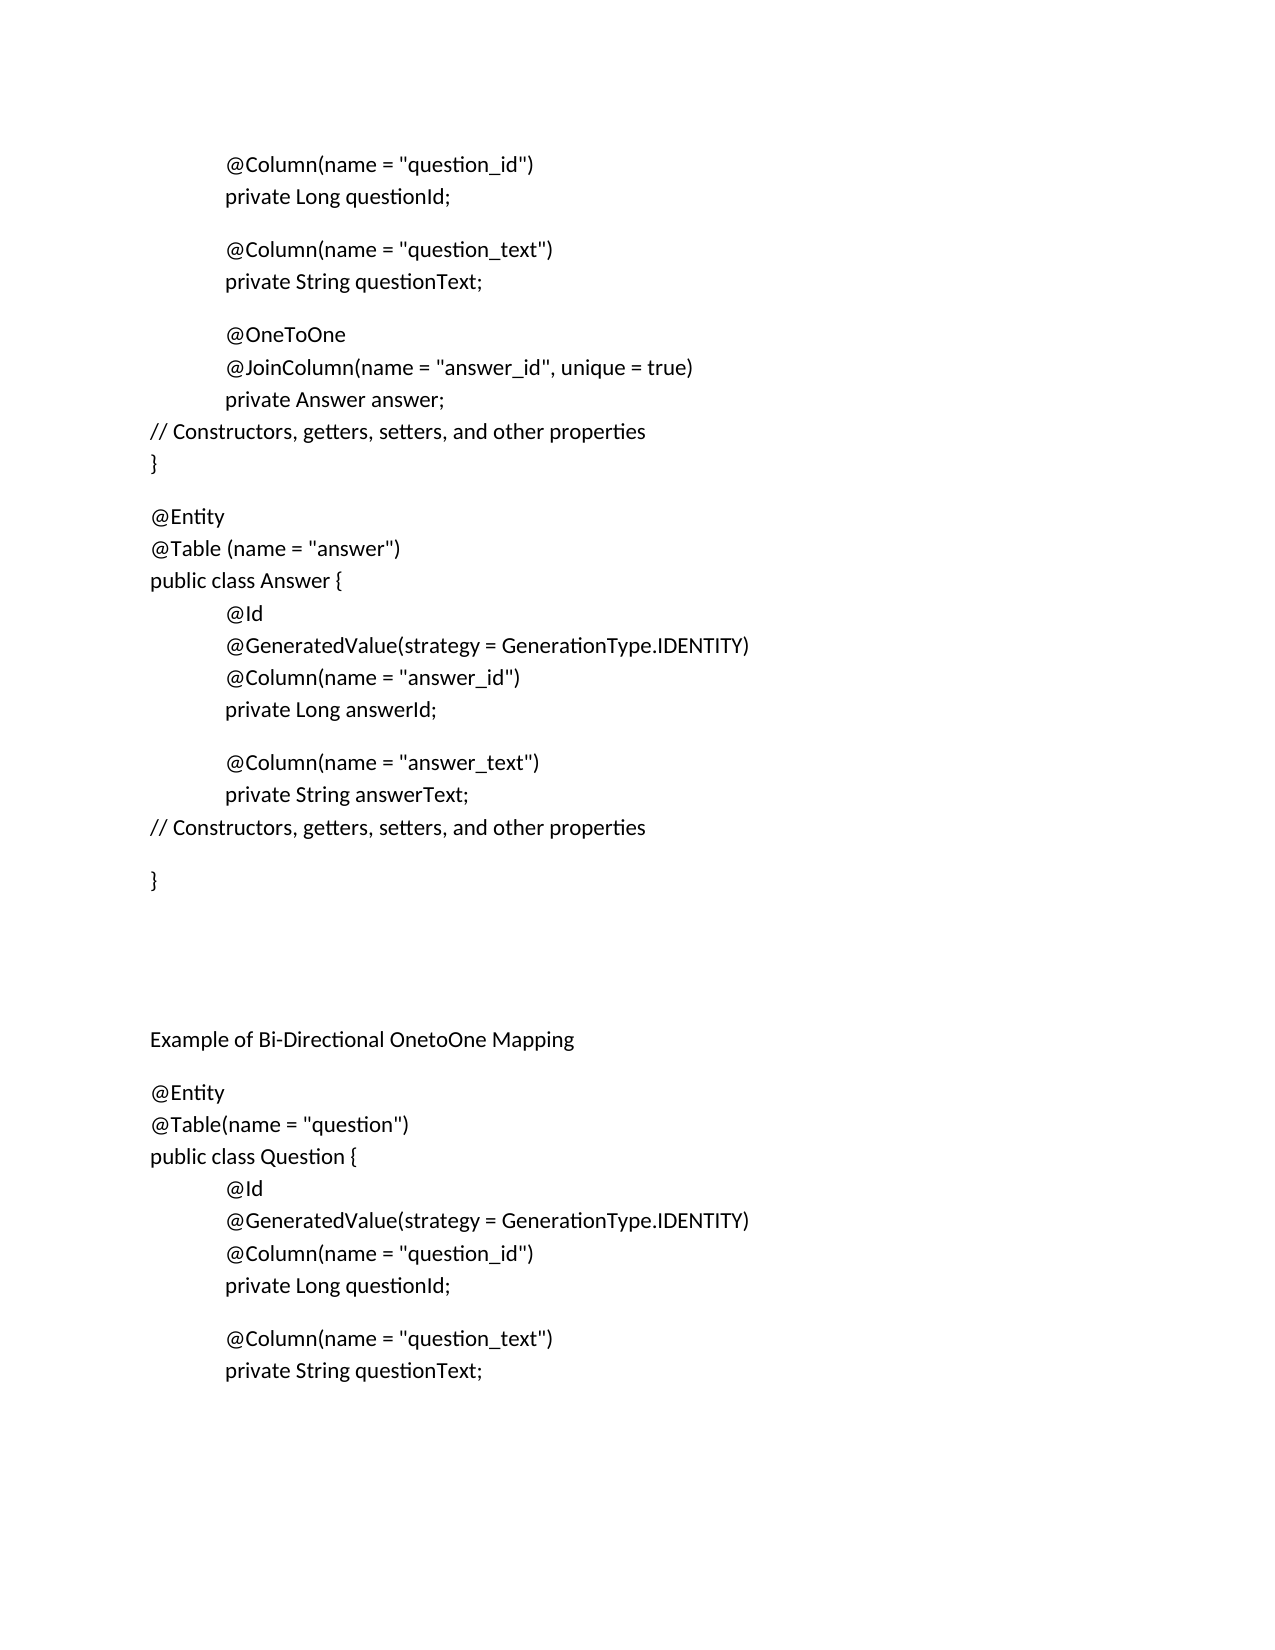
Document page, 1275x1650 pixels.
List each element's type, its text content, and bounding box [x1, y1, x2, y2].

text Example of Bi-Directional OnetoOne Mapping [150, 1025, 1125, 1053]
text @Column(name = "answer_text") private String answerText; // Constructors, getters, setters, and other properties [150, 748, 1125, 841]
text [150, 150, 1125, 210]
text @Column(name = "question_text") private String questionText; [150, 1324, 1125, 1384]
text @Entity @Table (name = "answer") public class Answer { @Id @GeneratedValue(strategy = GenerationType.IDENTITY) @Column(name = "answer_id") private Long answerId; [150, 502, 1125, 723]
text @Column(name = "question_text") private String questionText; [150, 235, 1125, 295]
text @OneToOne @JoinColumn(name = "answer_id", unique = true) private Answer answer; // Constructors, getters, setters, and other properties } [150, 320, 1125, 477]
text } [150, 866, 1125, 894]
